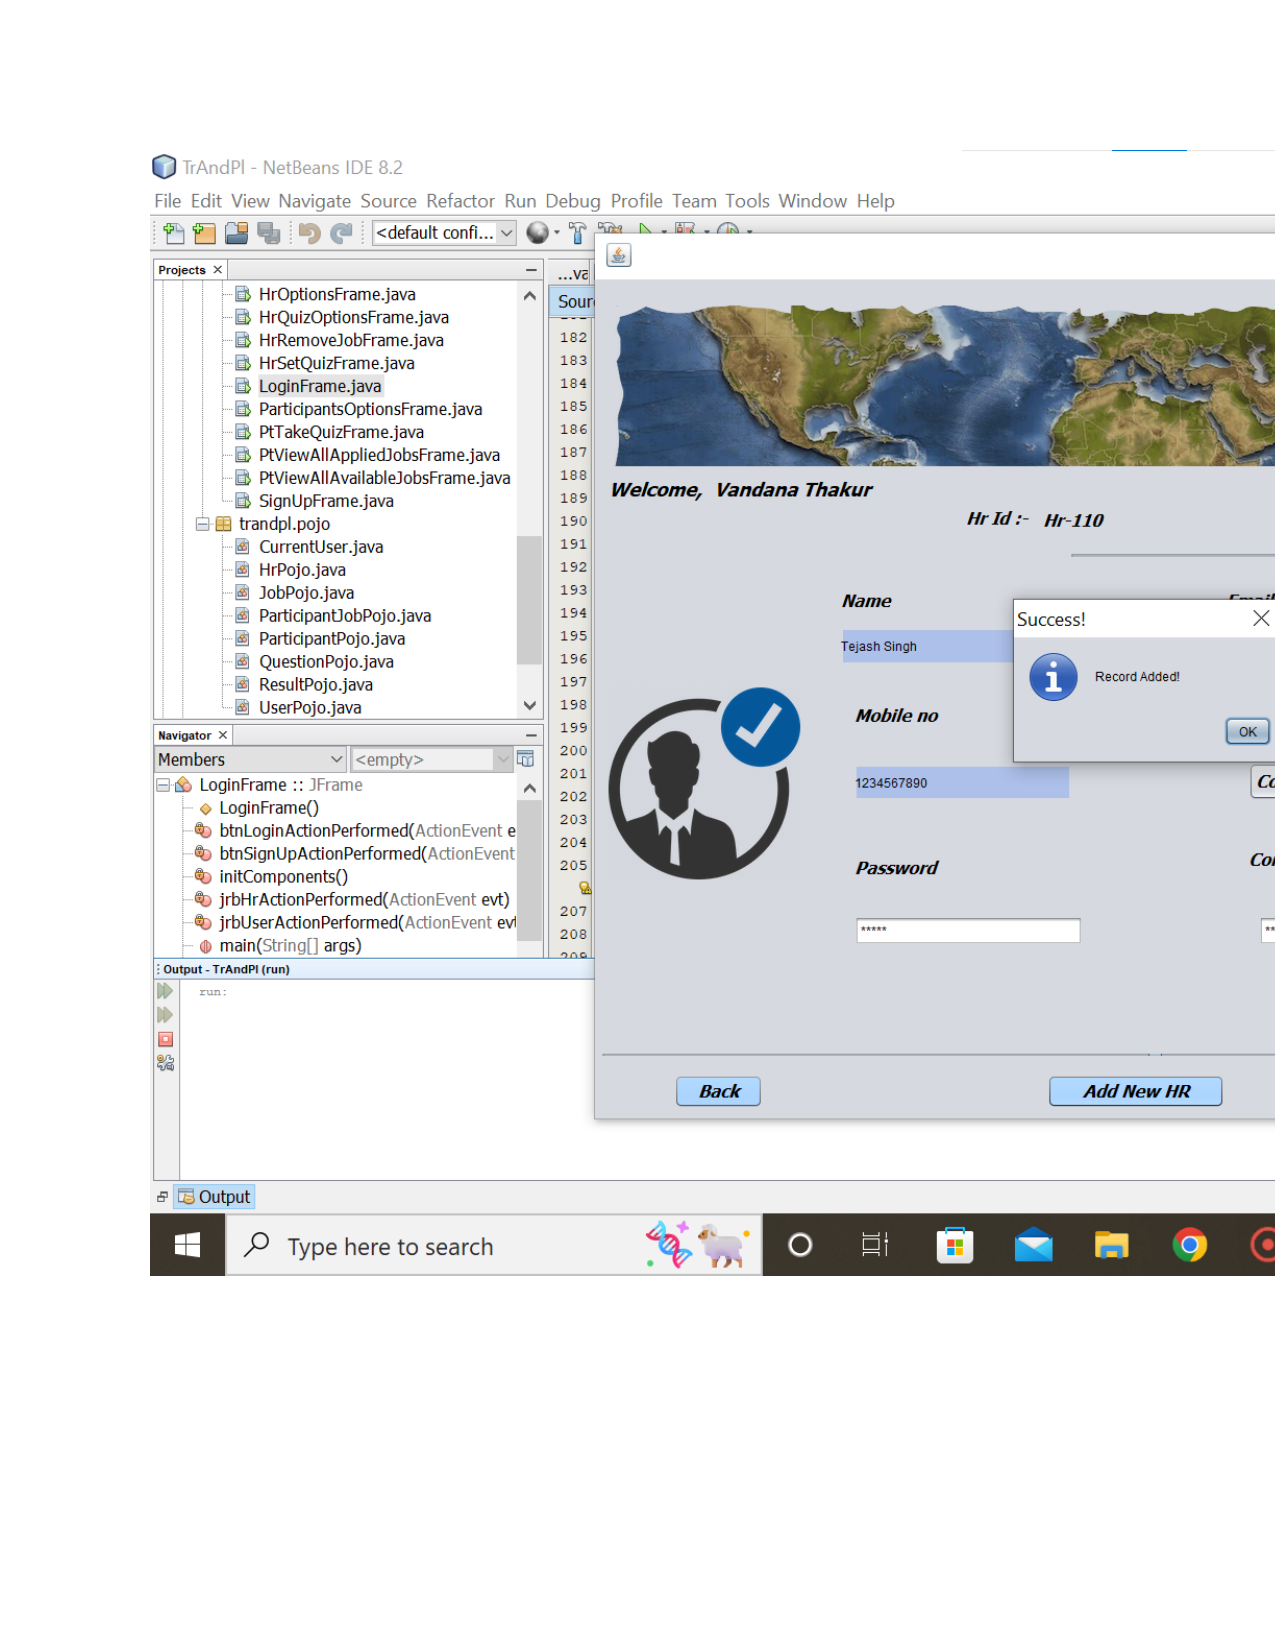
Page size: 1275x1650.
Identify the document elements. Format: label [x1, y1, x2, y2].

picture [150, 150, 1275, 1276]
